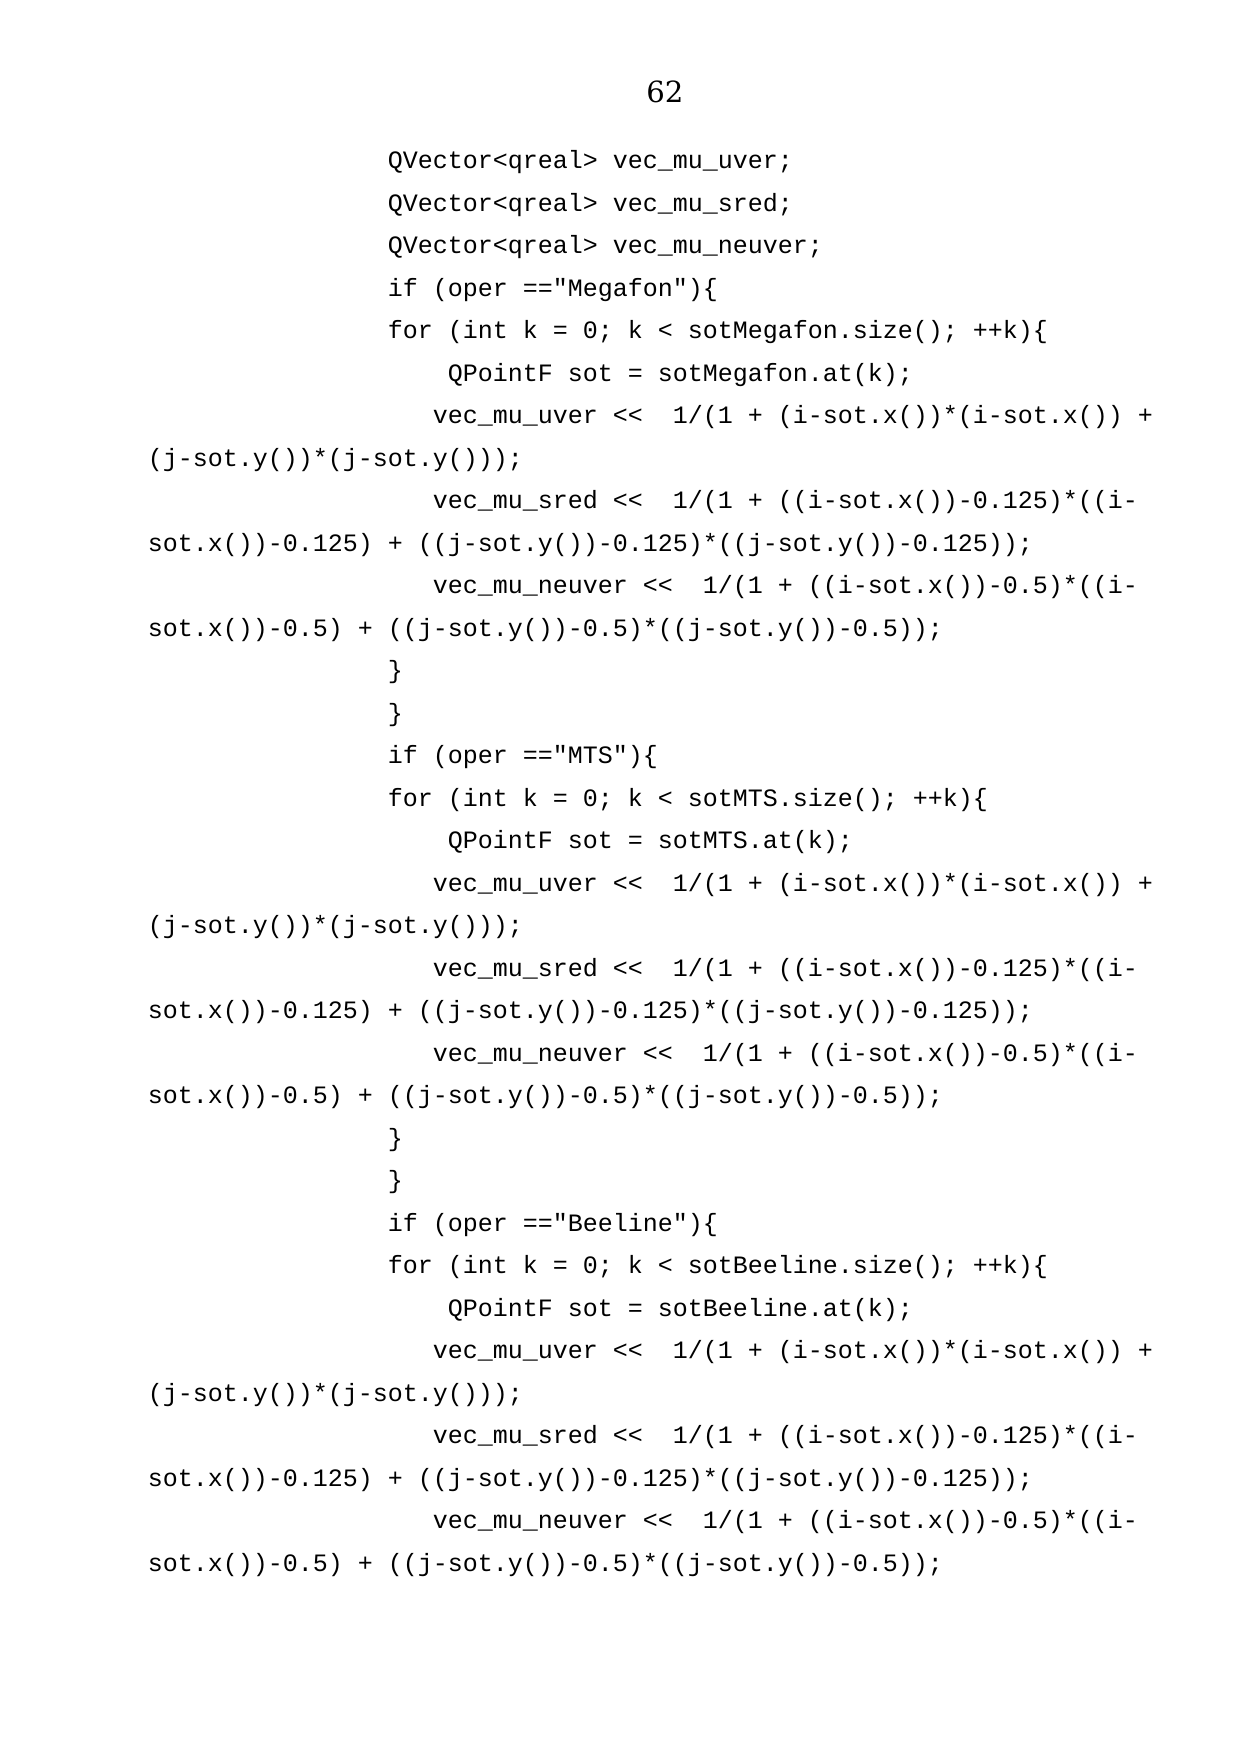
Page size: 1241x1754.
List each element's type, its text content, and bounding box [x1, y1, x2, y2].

text } [148, 1125, 1181, 1153]
text if (oper =="Megafon"){ [148, 275, 1181, 303]
text QVector<qreal> vec_mu_uver; [148, 148, 1181, 176]
text QPointF sot = sotBeeline.at(k); [148, 1295, 1181, 1323]
text for (int k = 0; k < sotMegafon.size(); ++k){ [148, 318, 1181, 346]
text vec_mu_sred << 1/(1 + ((i-sot.x())-0.125)*((i-sot.x())-0.125) + ((j-sot.y())-0.125)*((j-sot.y())-0.125)); [148, 488, 1181, 558]
text } [148, 658, 1181, 686]
text vec_mu_neuver << 1/(1 + ((i-sot.x())-0.5)*((i-sot.x())-0.5) + ((j-sot.y())-0.5)*((j-sot.y())-0.5)); [148, 573, 1181, 643]
text vec_mu_uver << 1/(1 + (i-sot.x())*(i-sot.x()) + (j-sot.y())*(j-sot.y())); [148, 403, 1181, 473]
text QVector<qreal> vec_mu_sred; [148, 190, 1181, 218]
text vec_mu_uver << 1/(1 + (i-sot.x())*(i-sot.x()) + (j-sot.y())*(j-sot.y())); [148, 1338, 1181, 1408]
text vec_mu_neuver << 1/(1 + ((i-sot.x())-0.5)*((i-sot.x())-0.5) + ((j-sot.y())-0.5)*((j-sot.y())-0.5)); [148, 1040, 1181, 1111]
text } [148, 700, 1181, 728]
text QPointF sot = sotMegafon.at(k); [148, 360, 1181, 388]
text vec_mu_sred << 1/(1 + ((i-sot.x())-0.125)*((i-sot.x())-0.125) + ((j-sot.y())-0.125)*((j-sot.y())-0.125)); [148, 955, 1181, 1026]
text vec_mu_sred << 1/(1 + ((i-sot.x())-0.125)*((i-sot.x())-0.125) + ((j-sot.y())-0.125)*((j-sot.y())-0.125)); [148, 1423, 1181, 1493]
text QPointF sot = sotMTS.at(k); [148, 828, 1181, 856]
text QVector<qreal> vec_mu_neuver; [148, 233, 1181, 261]
text for (int k = 0; k < sotMTS.size(); ++k){ [148, 785, 1181, 813]
text for (int k = 0; k < sotBeeline.size(); ++k){ [148, 1253, 1181, 1281]
text if (oper =="Beeline"){ [148, 1210, 1181, 1238]
text vec_mu_neuver << 1/(1 + ((i-sot.x())-0.5)*((i-sot.x())-0.5) + ((j-sot.y())-0.5)*((j-sot.y())-0.5)); [148, 1508, 1181, 1578]
text } [148, 1168, 1181, 1196]
text vec_mu_uver << 1/(1 + (i-sot.x())*(i-sot.x()) + (j-sot.y())*(j-sot.y())); [148, 870, 1181, 941]
text if (oper =="MTS"){ [148, 743, 1181, 771]
